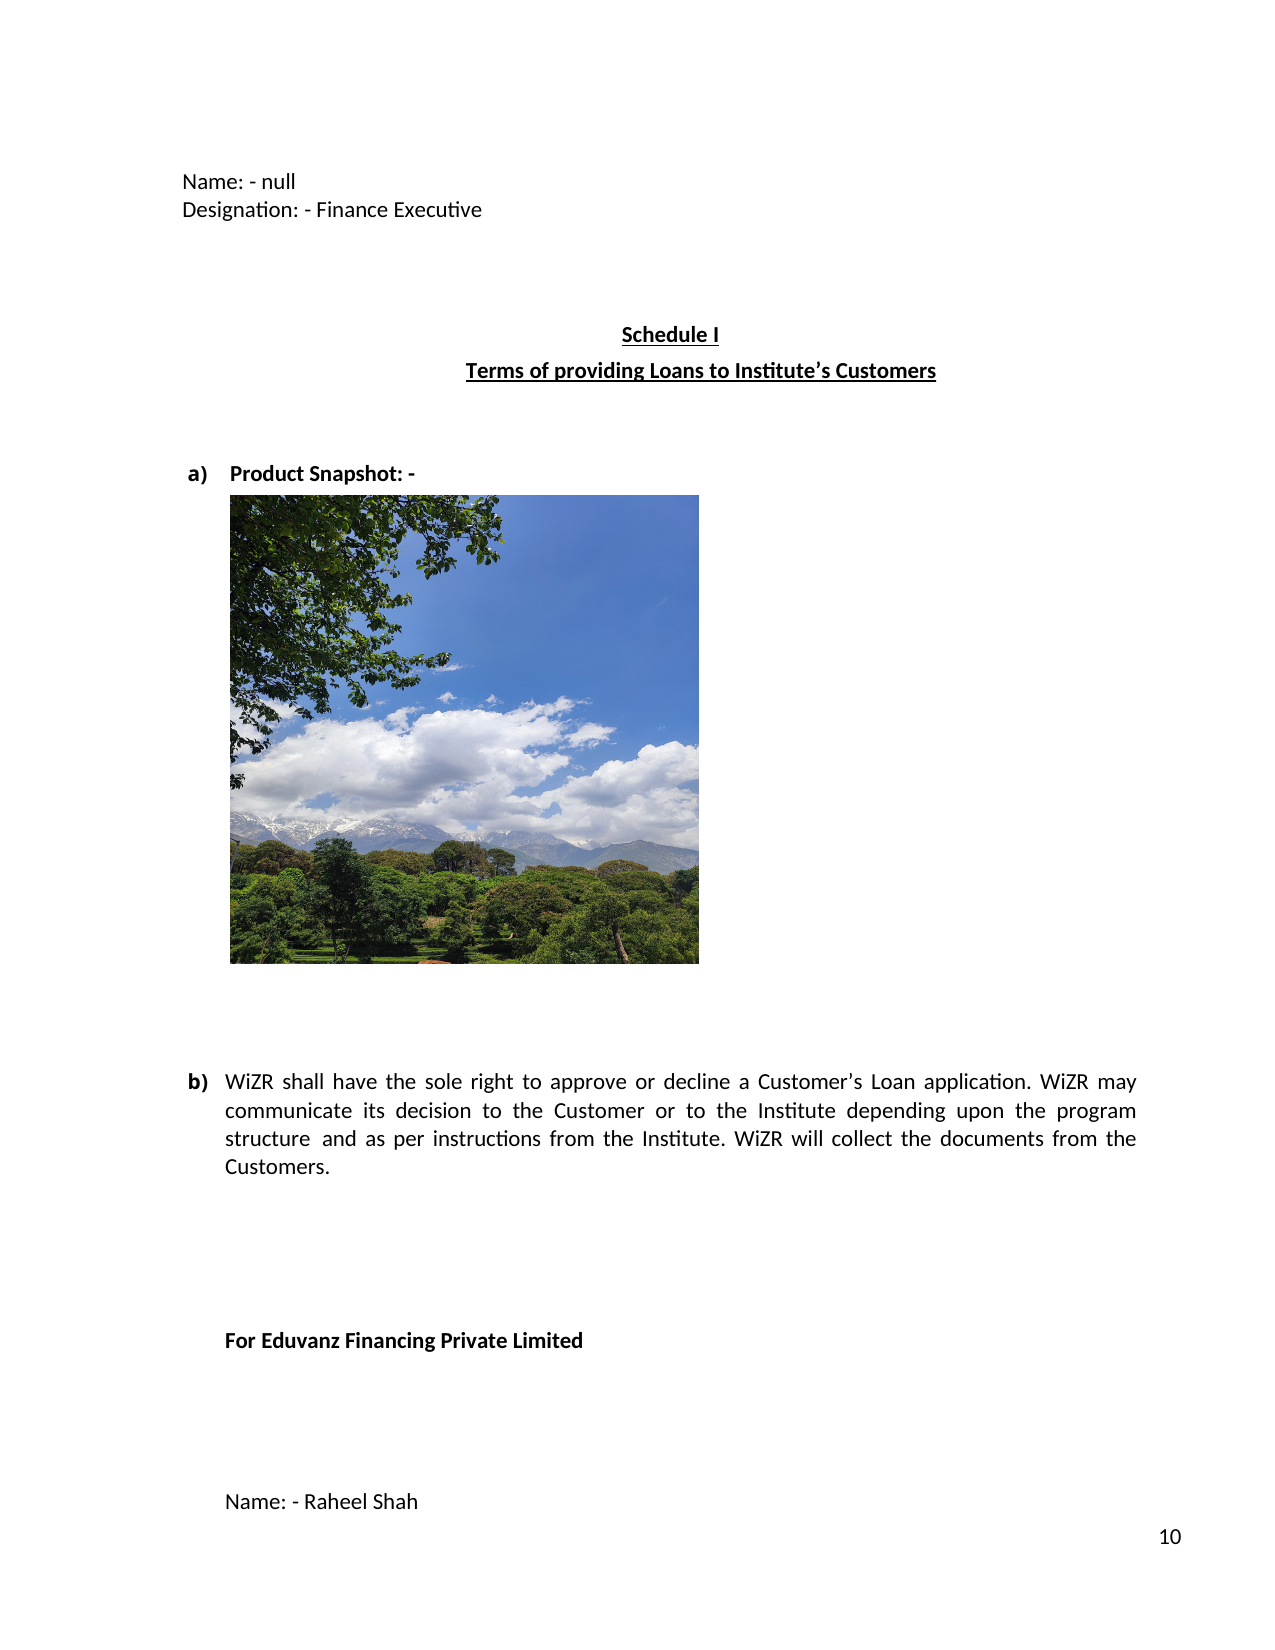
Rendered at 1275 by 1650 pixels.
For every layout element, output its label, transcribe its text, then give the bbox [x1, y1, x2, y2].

text Name: - Raheel Shah [225, 1487, 636, 1515]
text For Eduvanz Financing Private Limited [225, 1326, 636, 1354]
picture [230, 495, 699, 964]
list Product Snapshot: - [187, 459, 1169, 487]
text Name: - null [177, 167, 1181, 195]
list WiZR shall have the sole right to approve or decline a Customer’s Loan application. WiZR may communicate its decision to the Customer or to the Institute depending upon the program structure and as per instructions from the Institute. WiZR will collect the documents from the Customers. [187, 1067, 1137, 1180]
subtitle Schedule I [487, 321, 779, 349]
text Designation: - Finance Executive [177, 195, 1181, 223]
text Terms of providing Loans to Institute’s Customers [280, 356, 1122, 384]
